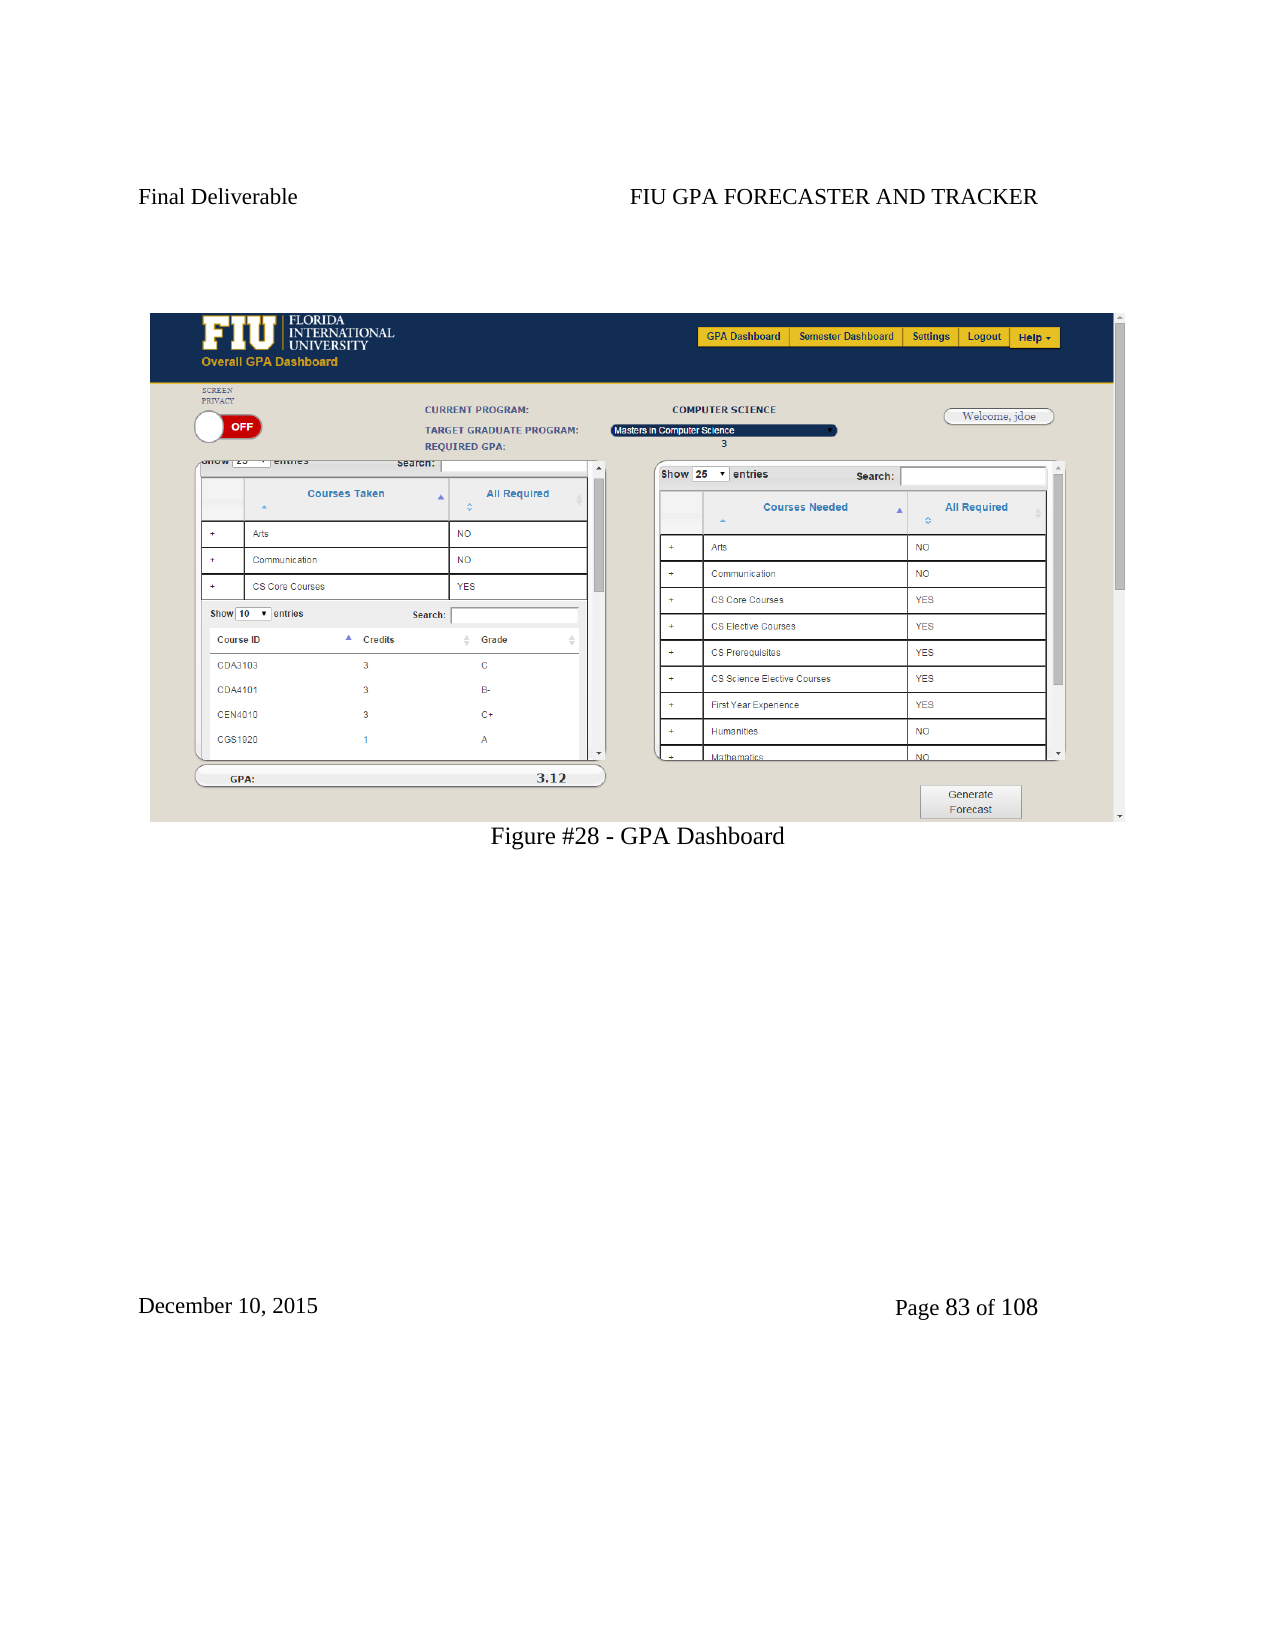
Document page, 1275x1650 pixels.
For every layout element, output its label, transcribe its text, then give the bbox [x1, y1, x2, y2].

text Figure #28 - GPA Dashboard [150, 822, 1125, 850]
picture [150, 313, 1125, 822]
